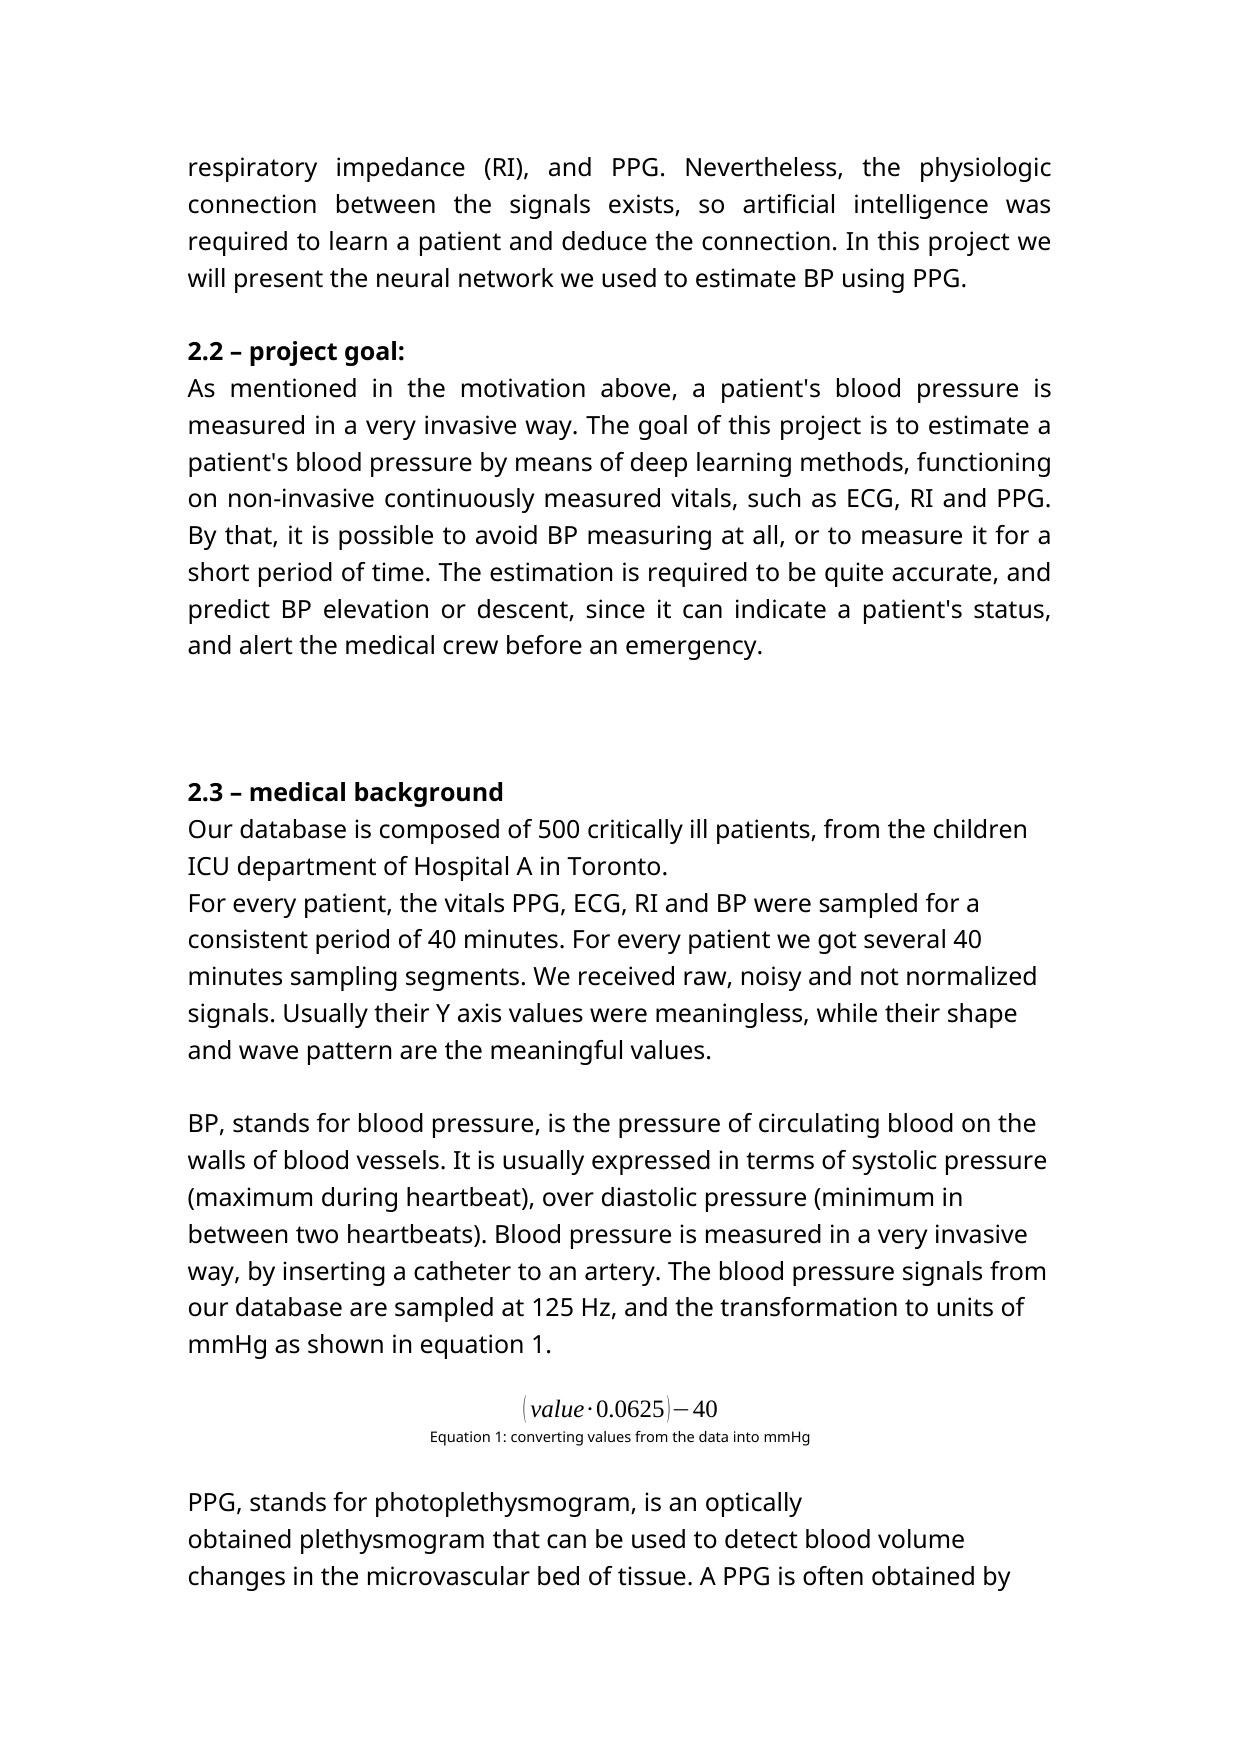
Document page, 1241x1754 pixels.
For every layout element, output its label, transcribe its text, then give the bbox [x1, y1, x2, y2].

list 2.2 – project goal: [187, 334, 1053, 368]
list BP, stands for blood pressure, is the pressure of circulating blood on the walls of blood vessels. It is usually expressed in terms of systolic pressure (maximum during heartbeat), over diastolic pressure (minimum in between two heartbeats). Blood pressure is measured in a very invasive way, by inserting a catheter to an artery. The blood pressure signals from our database are sampled at 125 Hz, and the transformation to units of mmHg as shown in equation 1. [187, 1069, 1053, 1361]
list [187, 150, 1053, 294]
list Equation 1: converting values from the data into mmHg [187, 1426, 1053, 1446]
list 2.3 – medical background [187, 775, 1053, 809]
list As mentioned in the motivation above, a patient's blood pressure is measured in a very invasive way. The goal of this project is to estimate a patient's blood pressure by means of deep learning methods, functioning on non-invasive continuously measured vitals, such as ECG, RI and PPG. By that, it is possible to avoid BP measuring at all, or to measure it for a short period of time. The estimation is required to be quite accurate, and predict BP elevation or descent, since it can indicate a patient's status, and alert the medical crew before an emergency. [187, 371, 1053, 662]
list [187, 1485, 1053, 1592]
list Our database is composed of 500 critically ill patients, from the children ICU department of Hospital A in Toronto. For every patient, the vitals PPG, ECG, RI and BP were sampled for a consistent period of 40 minutes. For every patient we got several 40 minutes sampling segments. We received raw, noisy and not normalized signals. Usually their Y axis values were meaningless, while their shape and wave pattern are the meaningful values. [187, 812, 1053, 1067]
